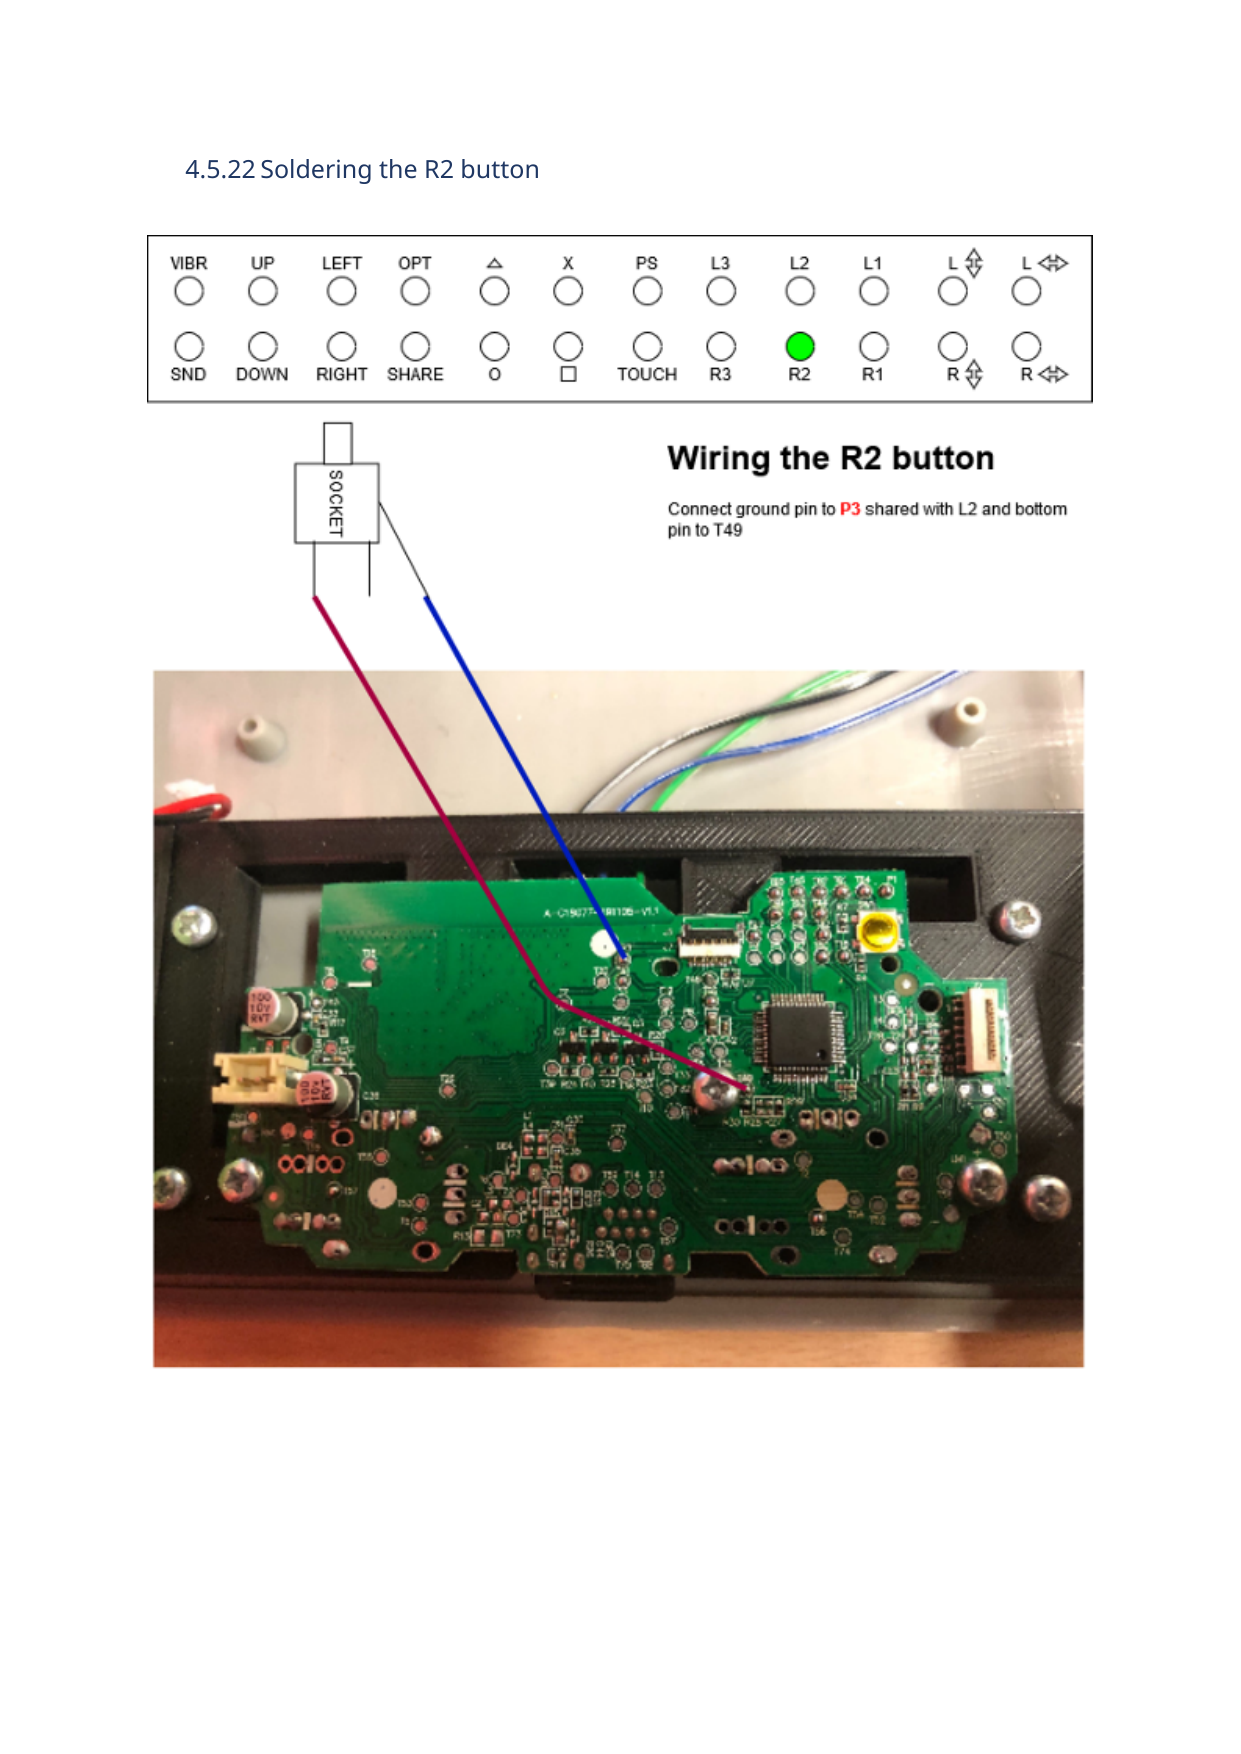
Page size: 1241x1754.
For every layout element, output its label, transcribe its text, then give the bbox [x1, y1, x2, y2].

subtitle Soldering the R2 button [185, 152, 1093, 186]
picture [147, 235, 1093, 1369]
